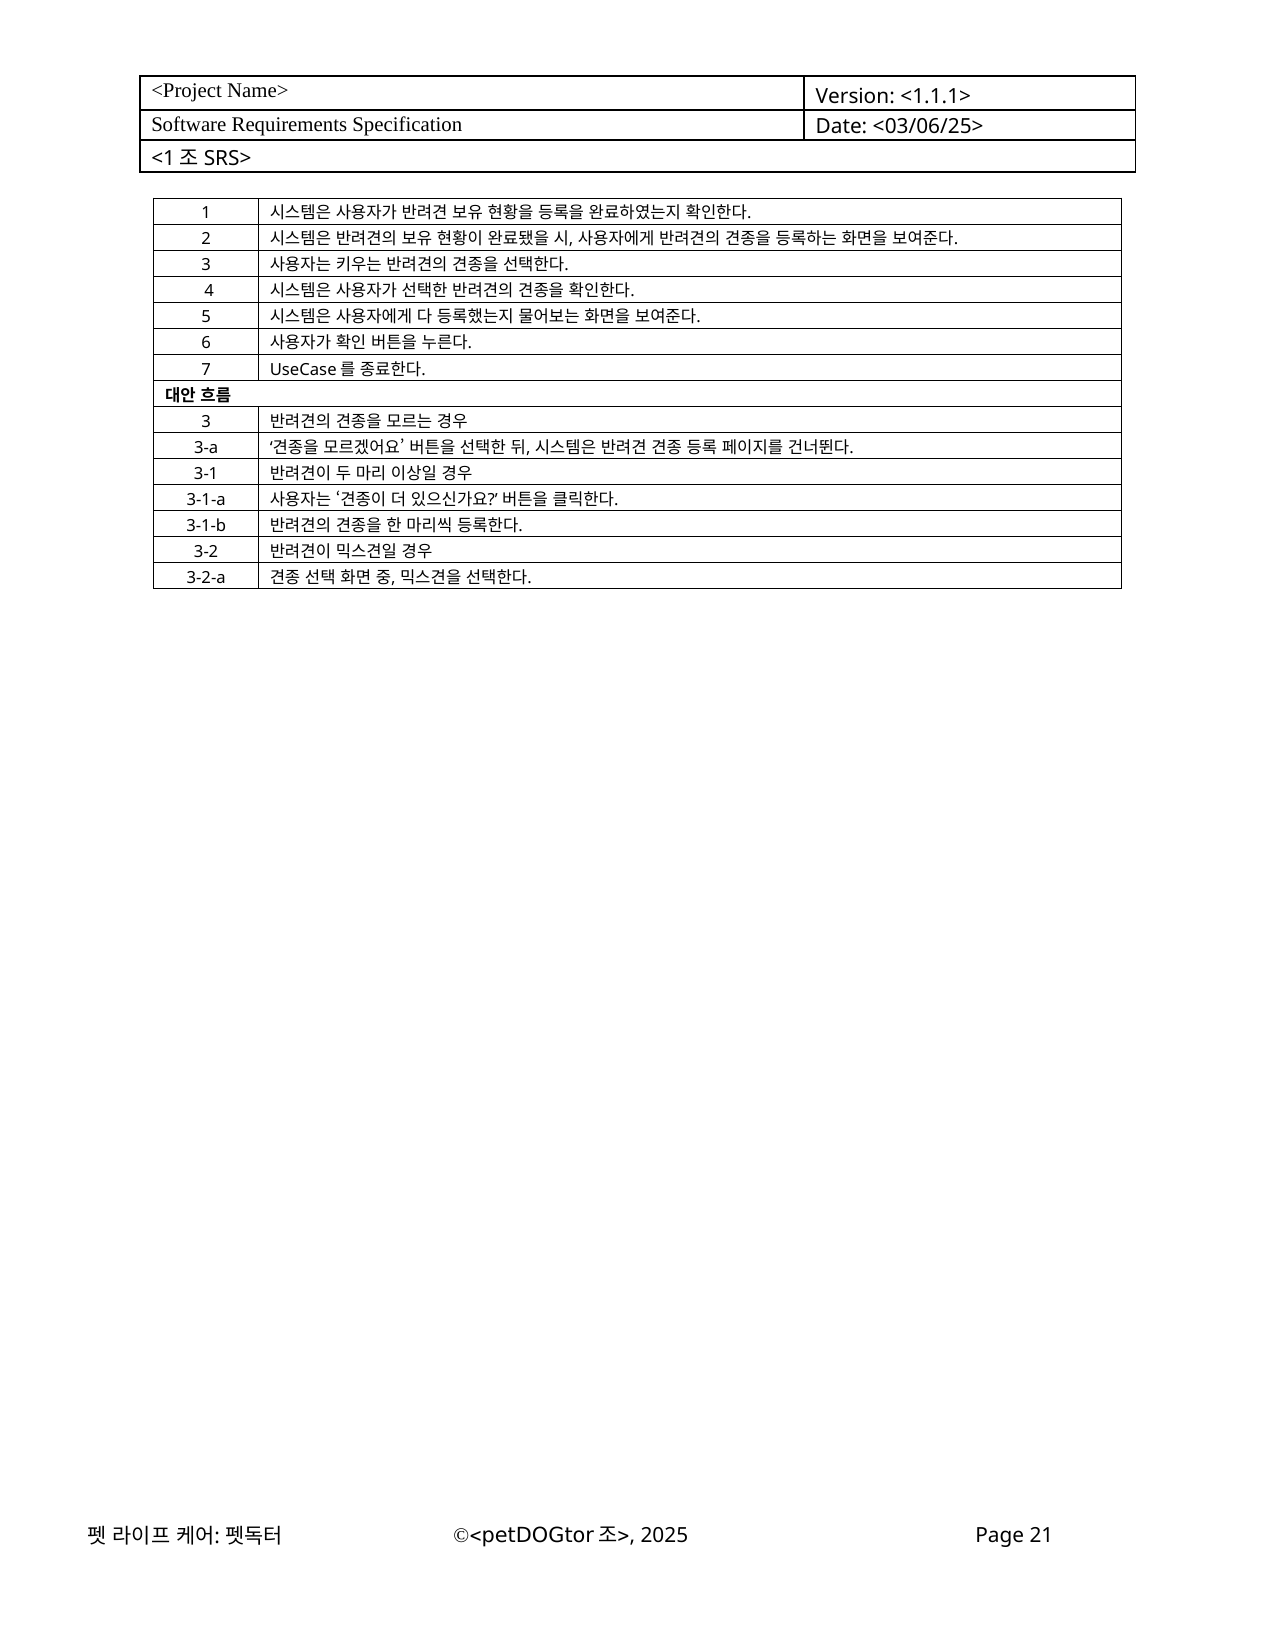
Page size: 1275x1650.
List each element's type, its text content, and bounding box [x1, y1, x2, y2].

table_cell 시스템은 반려견의 보유 현황이 완료됐을 시, 사용자에게 반려견의 견종을 등록하는 화면을 보여준다. [259, 225, 1121, 250]
table_cell ‘견종을 모르겠어요’ 버튼을 선택한 뒤, 시스템은 반려견 견종 등록 페이지를 건너뛴다. [259, 433, 1121, 458]
table_cell 3-1-a [154, 485, 258, 510]
table_cell 1 [154, 199, 258, 224]
table_cell 3 [154, 407, 258, 432]
table_cell 사용자는 ‘견종이 더 있으신가요?’ 버튼을 클릭한다. [259, 485, 1121, 510]
table_cell UseCase를 종료한다. [259, 355, 1121, 380]
table_cell 반려견의 견종을 한 마리씩 등록한다. [259, 511, 1121, 536]
table_cell 6 [154, 329, 258, 354]
table_cell 3-1-b [154, 511, 258, 536]
table_cell 반려견이 두 마리 이상일 경우 [259, 459, 1121, 484]
table_cell 3-2 [154, 537, 258, 562]
table_cell 시스템은 사용자가 선택한 반려견의 견종을 확인한다. [259, 277, 1121, 302]
table_cell 사용자는 키우는 반려견의 견종을 선택한다. [259, 251, 1121, 276]
table_cell 사용자가 확인 버튼을 누른다. [259, 329, 1121, 354]
table_cell 4 [154, 277, 258, 302]
table_cell 7 [154, 355, 258, 380]
table_cell 대안 흐름 [154, 381, 1121, 406]
table_cell 시스템은 사용자에게 다 등록했는지 물어보는 화면을 보여준다. [259, 303, 1121, 328]
table_cell 5 [154, 303, 258, 328]
table_cell 3-1 [154, 459, 258, 484]
table_cell 시스템은 사용자가 반려견 보유 현황을 등록을 완료하였는지 확인한다. [259, 199, 1121, 224]
table_cell 3-a [154, 433, 258, 458]
table_cell 반려견의 견종을 모르는 경우 [259, 407, 1121, 432]
table_cell 3 [154, 251, 258, 276]
table_cell 3-2-a [154, 563, 258, 588]
table_cell 반려견이 믹스견일 경우 [259, 537, 1121, 562]
table_cell 견종 선택 화면 중, 믹스견을 선택한다. [259, 563, 1121, 588]
table_cell 2 [154, 225, 258, 250]
